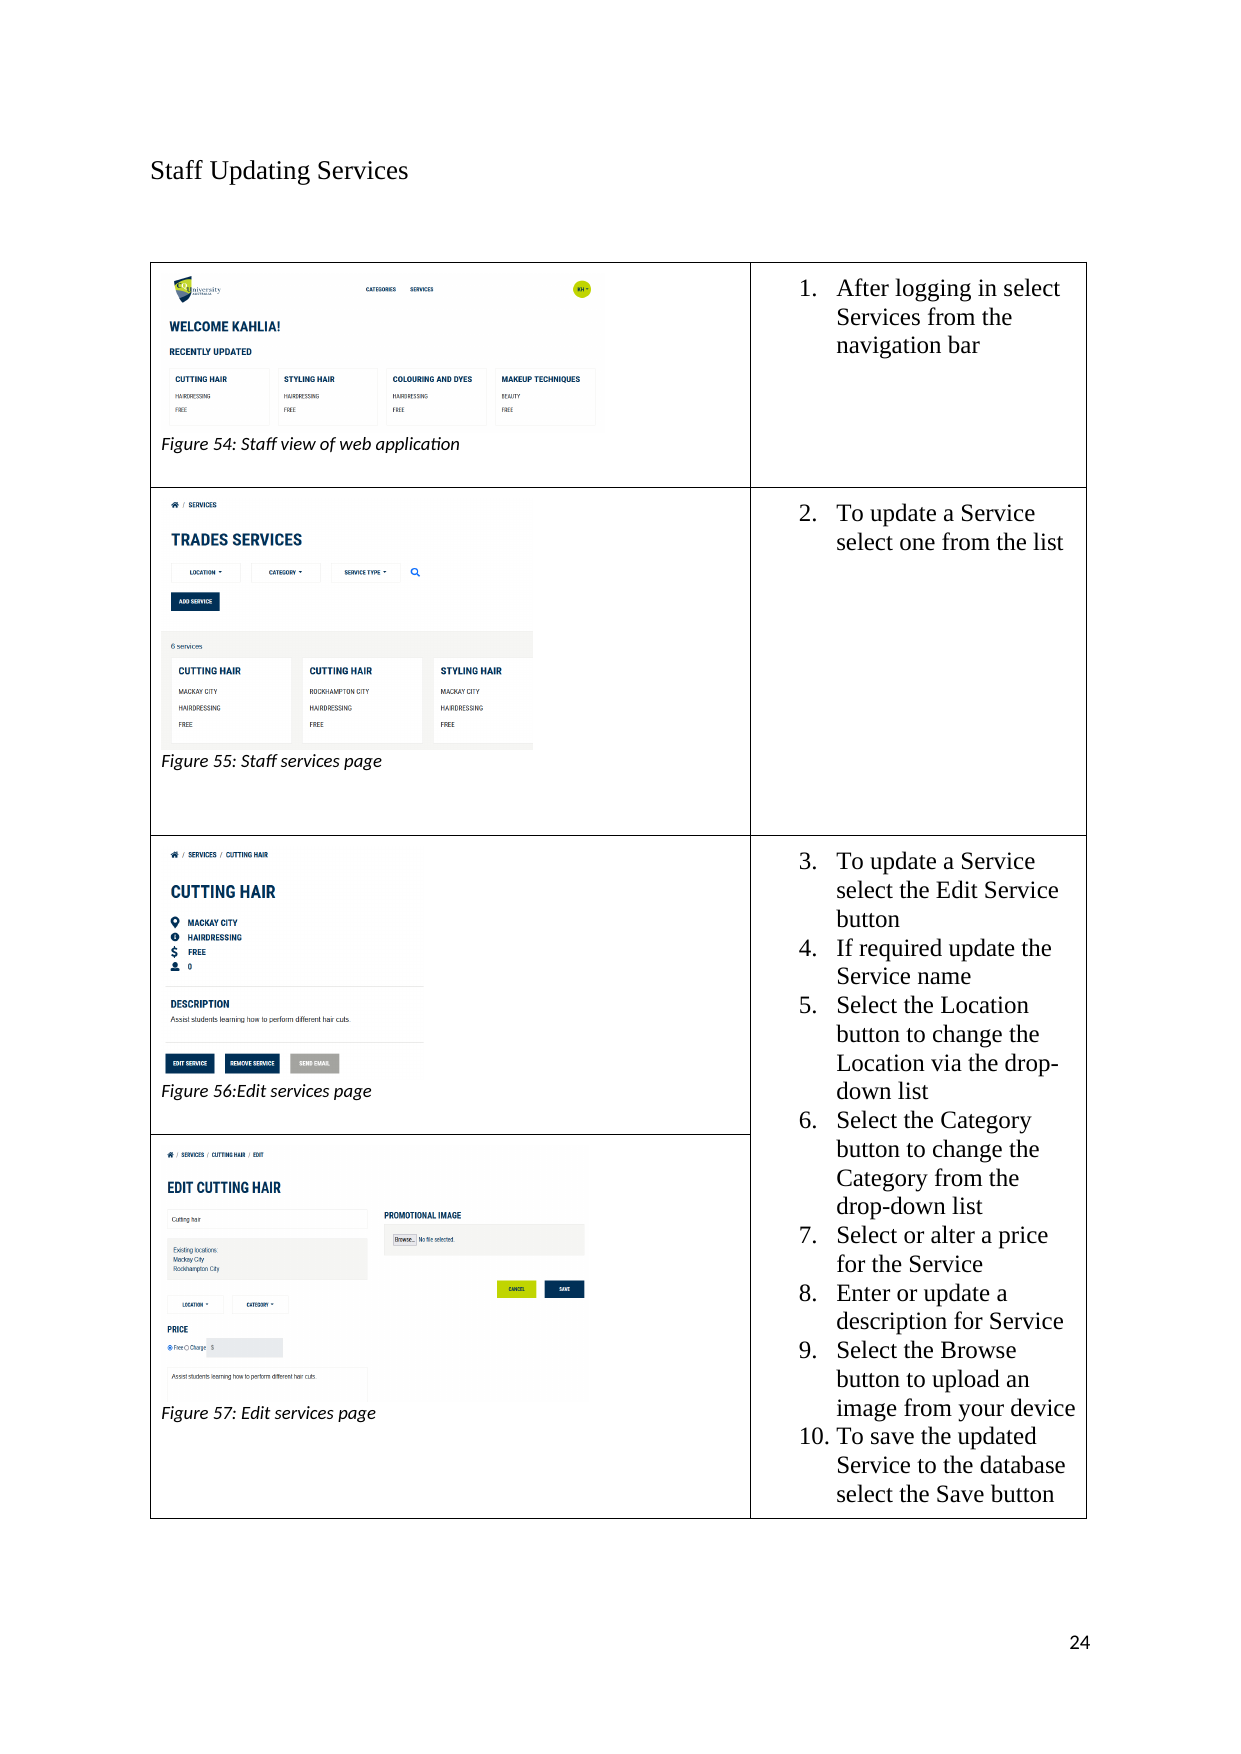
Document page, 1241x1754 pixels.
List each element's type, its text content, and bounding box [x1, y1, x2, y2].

picture [161, 1145, 590, 1402]
table_cell Figure 55: Staff services page [151, 488, 750, 835]
table_cell To update a Service select one from the list [751, 488, 1086, 835]
table_cell To update a Service select the Edit Service button If required update the Service name Select the Location button to change the Location via the drop-down list Select the Category button to change the Category from the drop-down list Select or alter a price for the Service Enter or update a description for Service Select the Browse button to upload an image from your device To save the updated Service to the database select the Save button [751, 836, 1086, 1518]
table_cell Figure 57: Edit services page [151, 1135, 750, 1518]
picture [161, 498, 533, 750]
table_header After logging in select Services from the navigation bar [751, 263, 1086, 487]
table_header Figure 54: Staff view of web application [151, 263, 750, 487]
subtitle Staff Updating Services [150, 154, 1090, 185]
picture [161, 273, 605, 433]
picture [161, 846, 424, 1080]
table_cell Figure 56:Edit services page [151, 836, 750, 1133]
